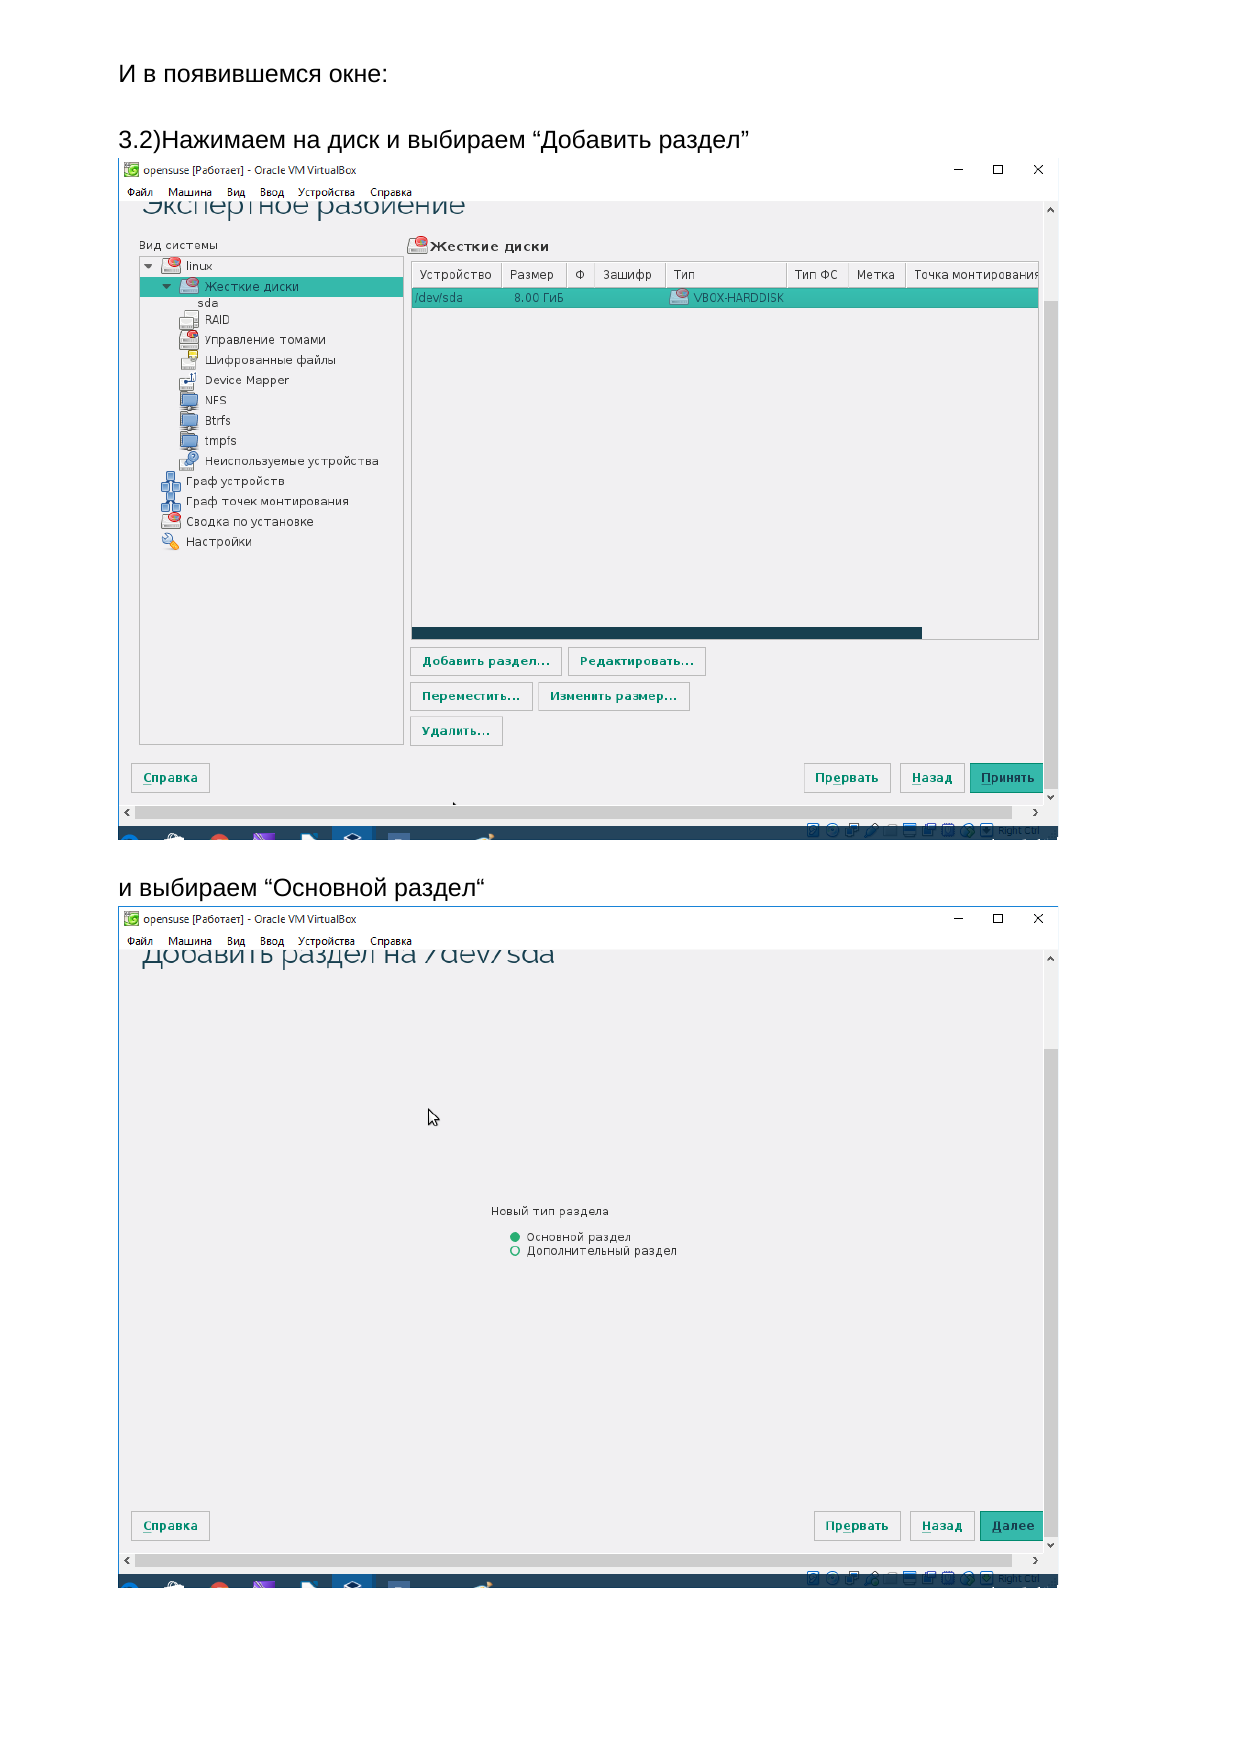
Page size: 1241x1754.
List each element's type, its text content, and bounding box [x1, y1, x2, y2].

picture [118, 158, 1059, 840]
text и выбираем “Основной раздел“ [118, 873, 1122, 902]
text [118, 906, 1122, 1621]
picture [118, 906, 1059, 1588]
text И в появившемся окне: 3.2)Нажимаем на диск и выбираем “Добавить раздел” [118, 59, 1122, 154]
